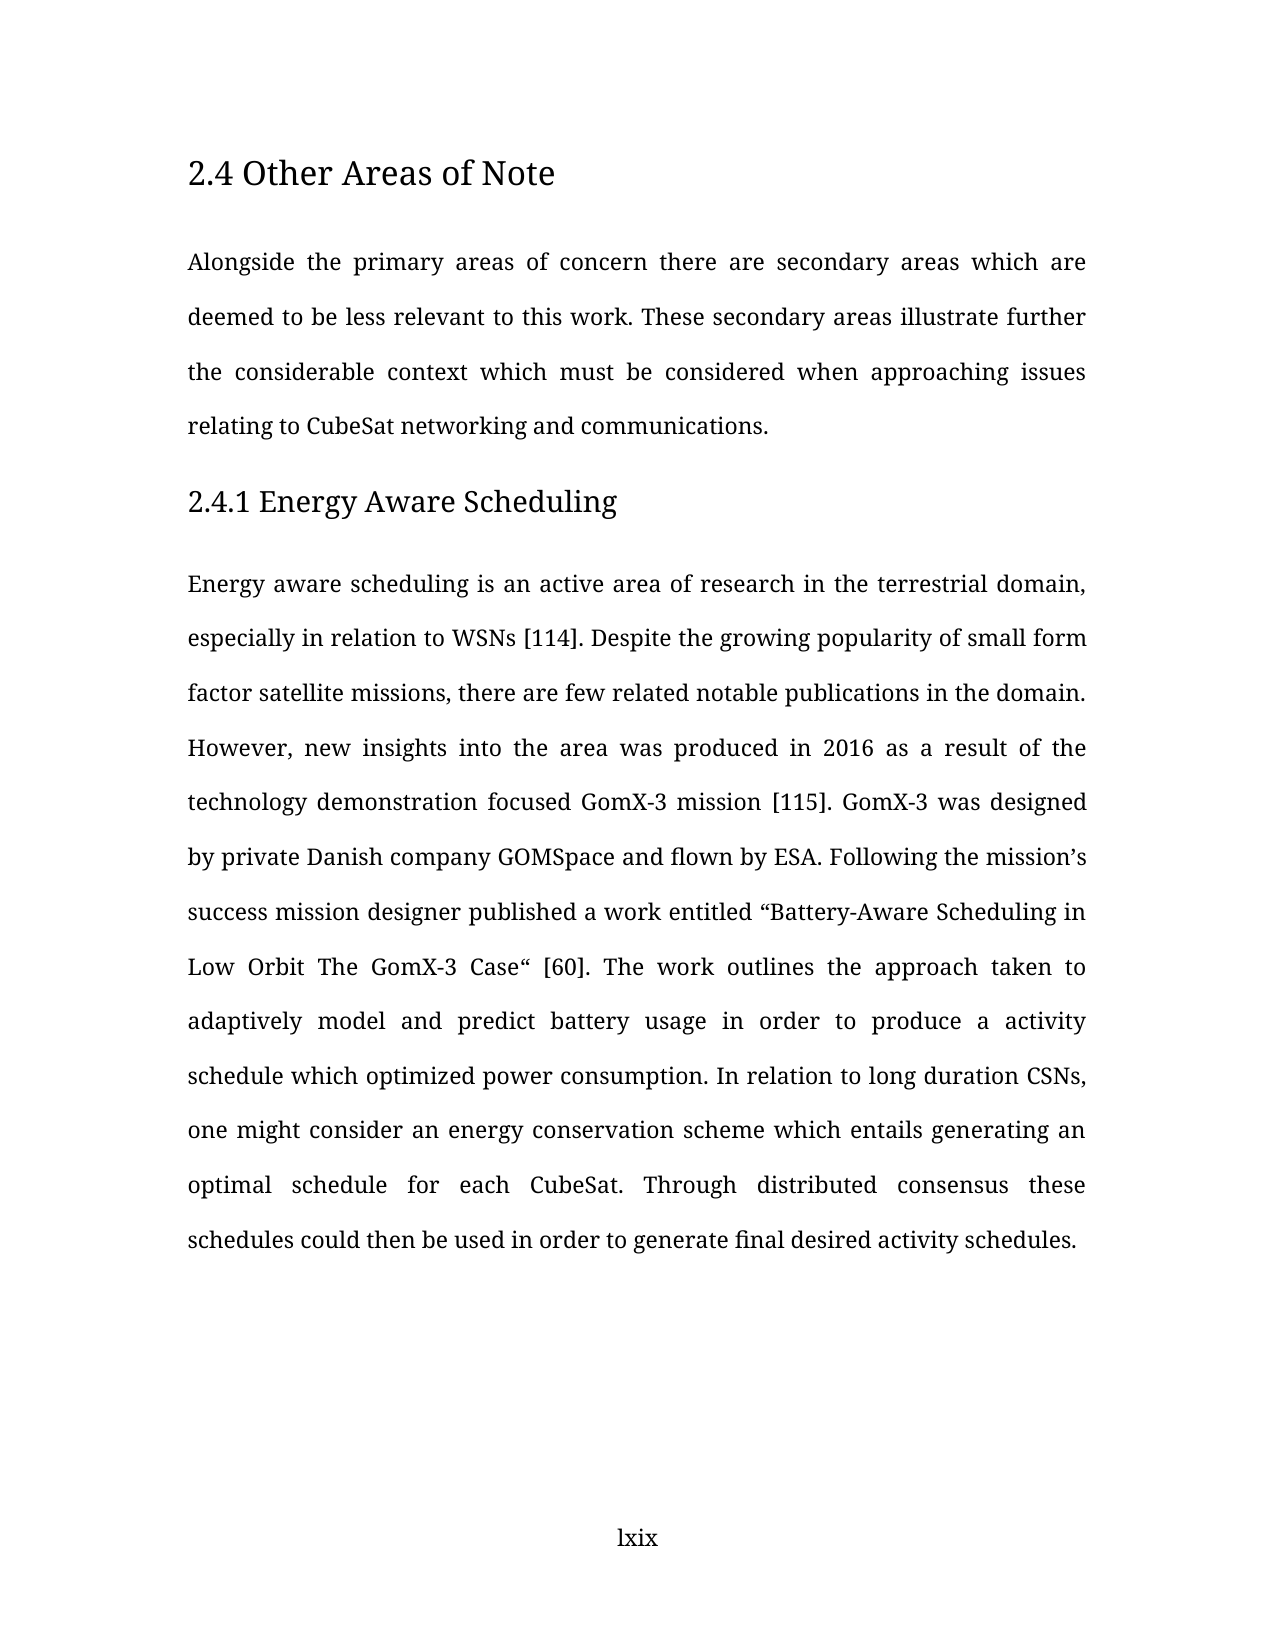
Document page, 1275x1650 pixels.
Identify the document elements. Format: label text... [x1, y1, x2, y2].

subtitle Other Areas of Note [187, 150, 1087, 195]
text Alongside the primary areas of concern there are secondary areas which are deemed to be less relevant to this work. These secondary areas illustrate further the considerable context which must be considered when approaching issues relating to CubeSat networking and communications. [187, 246, 1087, 441]
text Energy aware scheduling is an active area of research in the terrestrial domain, especially in relation to WSNs [114]. Despite the growing popularity of small form factor satellite missions, there are few related notable publications in the domain. However, new insights into the area was produced in 2016 as a result of the technology demonstration focused GomX-3 mission [115]. GomX-3 was designed by private Danish company GOMSpace and flown by ESA. Following the mission’s success mission designer published a work entitled “Battery-Aware Scheduling in Low Orbit The GomX-3 Case“ [60]. The work outlines the approach taken to adaptively model and predict battery usage in order to produce a activity schedule which optimized power consumption. In relation to long duration CSNs, one might consider an energy conservation scheme which entails generating an optimal schedule for each CubeSat. Through distributed consensus these schedules could then be used in order to generate final desired activity schedules. [187, 568, 1087, 1255]
subtitle Energy Aware Scheduling [187, 482, 1087, 521]
